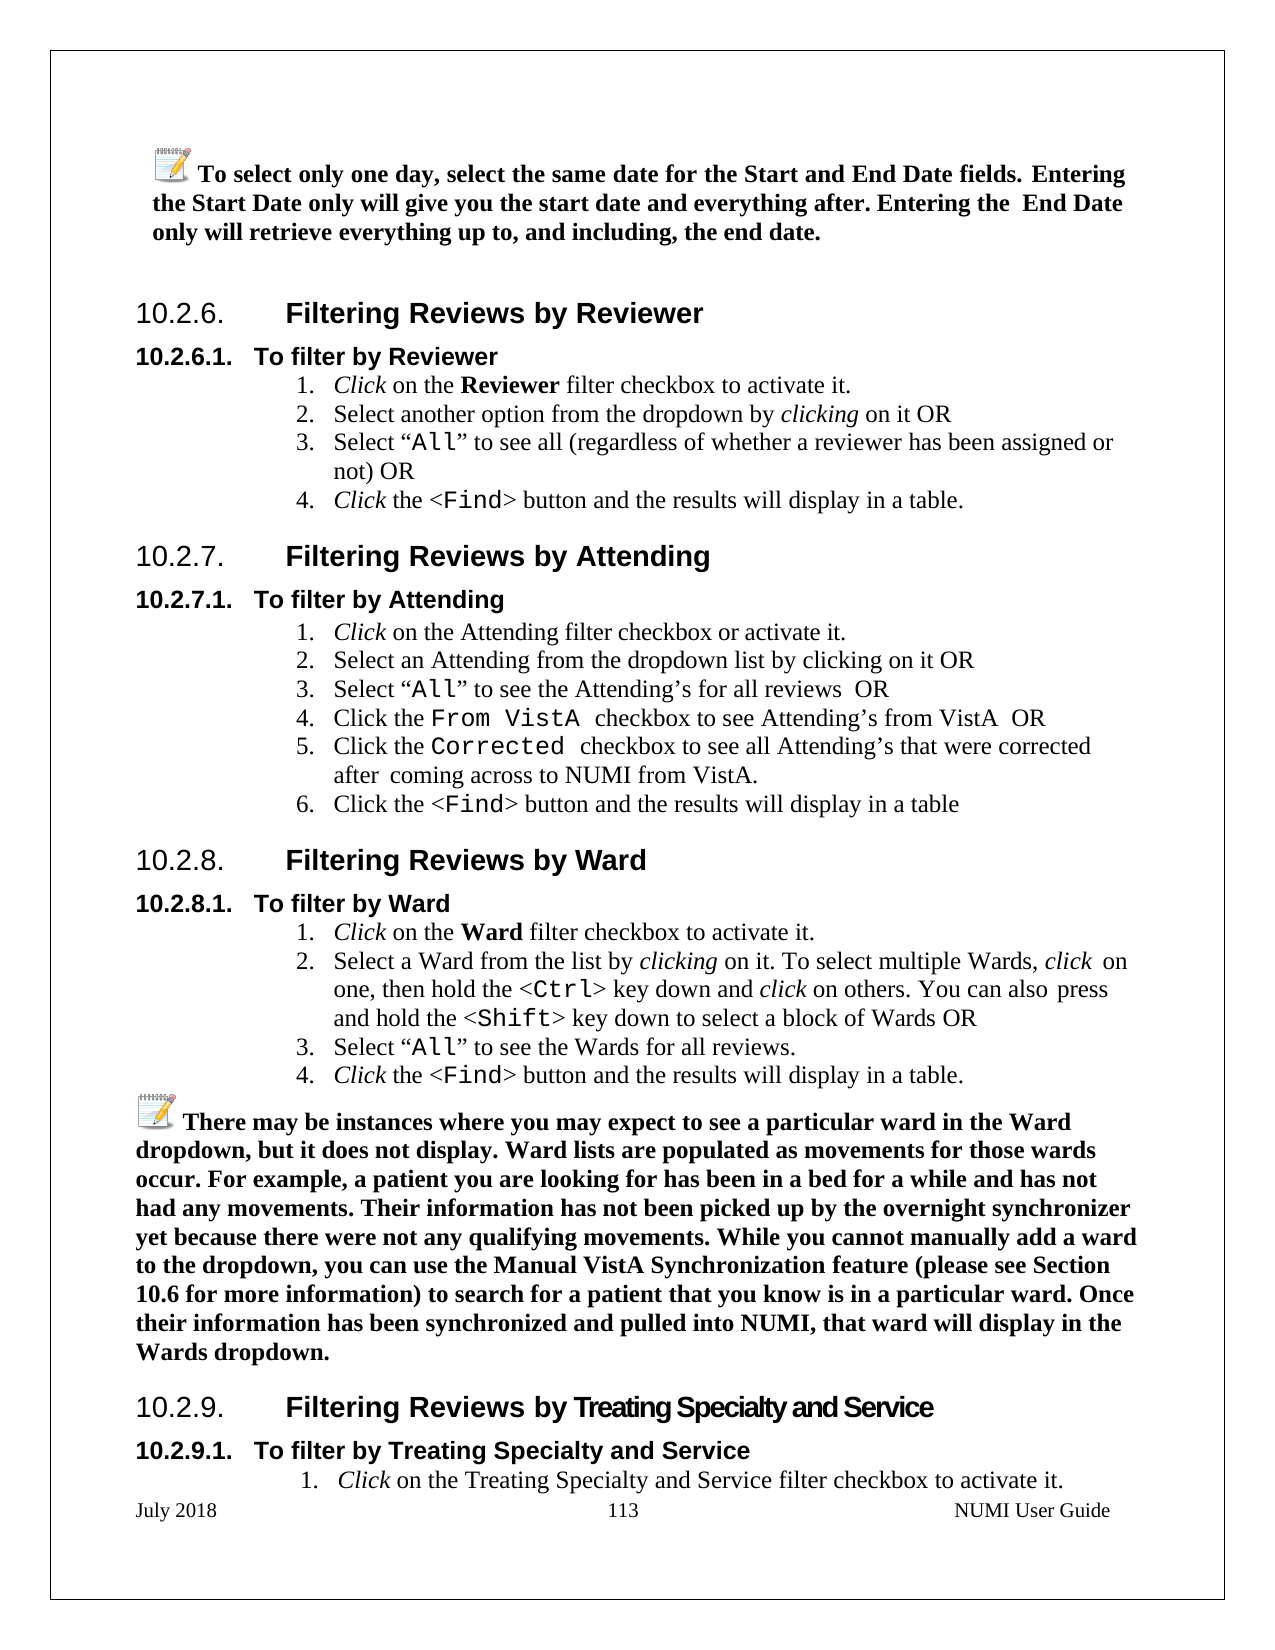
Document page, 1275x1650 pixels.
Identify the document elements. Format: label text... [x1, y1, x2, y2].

subtitle Filtering Reviews by Reviewer [135, 296, 1139, 329]
list Click the From VistA checkbox to see Attending’s from VistA OR [296, 703, 1139, 732]
list Click on the Ward filter checkbox to activate it. [296, 917, 1139, 946]
list Click on the Treating Specialty and Service filter checkbox to activate it. [300, 1465, 1139, 1494]
subtitle To filter by Reviewer [135, 342, 1139, 371]
subtitle Filtering Reviews by Attending [135, 539, 1139, 572]
list Click on the Reviewer filter checkbox to activate it. [296, 371, 1139, 399]
list Select another option from the dropdown by clicking on it OR [296, 399, 1139, 428]
text To select only one day, select the same date for the Start and End Date fields. Entering the Start Date only will give you the start date and everything after. Entering the End Date only will retrieve everything up to, and including, the end date. [152, 144, 1139, 246]
subtitle To filter by Ward [135, 889, 1139, 917]
picture [152, 143, 192, 183]
list Select an Attending from the dropdown list by clicking on it OR [296, 646, 1139, 674]
list Click the <Find> button and the results will display in a table [296, 789, 1139, 818]
subtitle To filter by Attending [135, 585, 1139, 614]
subtitle Filtering Reviews by Ward [135, 843, 1139, 876]
list Click the <Find> button and the results will display in a table. [296, 1061, 1139, 1089]
list Select “All” to see all (regardless of whether a reviewer has been assigned or not) OR [296, 428, 1139, 485]
subtitle Filtering Reviews by Treating Specialty and Service [135, 1390, 1139, 1424]
picture [135, 1089, 177, 1130]
list Click on the Attending filter checkbox or activate it. [296, 617, 1139, 646]
list Select “All” to see the Attending’s for all reviews OR [296, 674, 1139, 703]
text There may be instances where you may expect to see a particular ward in the Ward dropdown, but it does not display. Ward lists are populated as movements for those wards occur. For example, a patient you are looking for has been in a bed for a while and has not had any movements. Their information has not been picked up by the overnight synchronizer yet because there were not any qualifying movements. While you cannot manually add a ward to the dropdown, you can use the Manual VistA Synchronization feature (please see Section 10.6 for more information) to search for a patient that you know is in a particular ward. Once their information has been synchronized and pulled into NUMI, that ward will display in the Wards dropdown. [135, 1089, 1139, 1365]
list Click the Corrected checkbox to see all Attending’s that were corrected after coming across to NUMI from VistA. [296, 732, 1139, 789]
list Select a Ward from the list by clicking on it. To select multiple Wards, click on one, then hold the <Ctrl> key down and click on others. You can also press and hold the <Shift> key down to select a block of Wards OR [296, 946, 1139, 1032]
list Select “All” to see the Wards for all reviews. [296, 1032, 1139, 1061]
subtitle To filter by Treating Specialty and Service [135, 1436, 1139, 1465]
list Click the <Find> button and the results will display in a table. [296, 485, 1139, 514]
